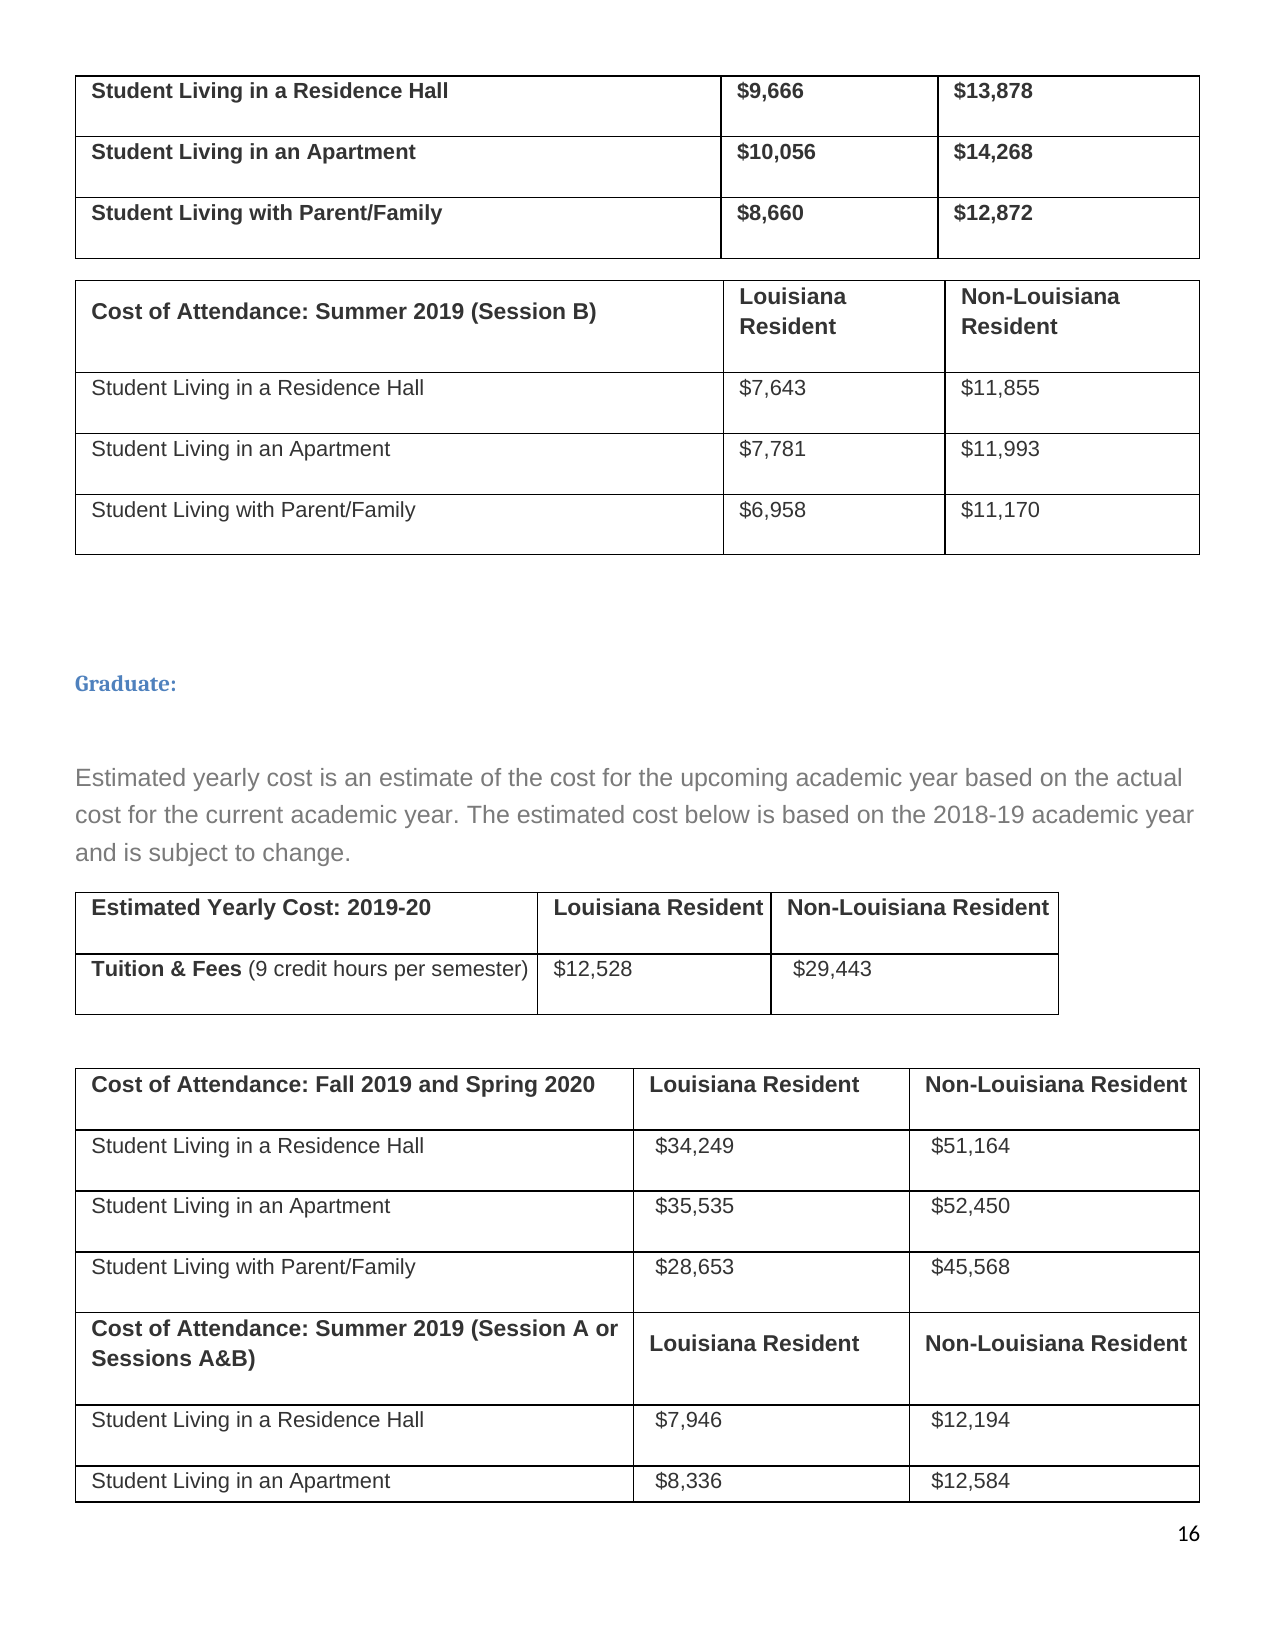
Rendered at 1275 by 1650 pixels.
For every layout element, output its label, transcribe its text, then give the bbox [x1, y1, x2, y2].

table_header Louisiana Resident [724, 281, 944, 372]
table_cell $29,443 [772, 955, 1058, 1014]
table_cell $8,336 [634, 1467, 909, 1501]
table_cell $12,528 [538, 955, 770, 1014]
table_cell $8,660 [722, 198, 937, 257]
table_cell $13,878 [939, 77, 1199, 136]
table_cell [76, 1467, 633, 1501]
table_cell $35,535 [634, 1192, 909, 1251]
table_header Louisiana Resident [538, 893, 770, 953]
table_cell $52,450 [910, 1192, 1199, 1251]
subtitle Graduate: [75, 671, 1200, 697]
table_header Cost of Attendance: Fall 2019 and Spring 2020 [76, 1069, 633, 1129]
table_header Non-Louisiana Resident [772, 893, 1058, 953]
table_cell Student Living in a Residence Hall [76, 1131, 633, 1190]
table_cell $45,568 [910, 1253, 1199, 1312]
table_cell Tuition & Fees (9 credit hours per semester) [76, 955, 537, 1014]
table_cell Student Living in an Apartment [76, 137, 720, 197]
table_header Cost of Attendance: Summer 2019 (Session B) [76, 281, 723, 372]
text Estimated yearly cost is an estimate of the cost for the upcoming academic year based on the actual cost for the current academic year. The estimated cost below is based on the 2018-19 academic year and is subject to change. [75, 754, 1200, 867]
table_cell Non-Louisiana Resident [910, 1313, 1199, 1404]
table_cell Student Living with Parent/Family [76, 495, 723, 554]
table_cell $12,194 [910, 1406, 1199, 1465]
table_cell $7,643 [724, 373, 944, 433]
table_cell Louisiana Resident [634, 1313, 909, 1404]
table_header Estimated Yearly Cost: 2019-20 [76, 893, 537, 953]
table_cell $28,653 [634, 1253, 909, 1312]
table_header Non-Louisiana Resident [910, 1069, 1199, 1129]
table_cell $7,781 [724, 434, 944, 493]
table_cell $14,268 [939, 137, 1199, 197]
table_cell $51,164 [910, 1131, 1199, 1190]
table_cell $10,056 [722, 137, 937, 197]
table_cell Student Living in an Apartment [76, 434, 723, 493]
table_cell $34,249 [634, 1131, 909, 1190]
table_header Louisiana Resident [634, 1069, 909, 1129]
table_cell $6,958 [724, 495, 944, 554]
table_cell $9,666 [722, 77, 937, 136]
table_cell $12,584 [910, 1467, 1199, 1501]
table_header Non-Louisiana Resident [946, 281, 1199, 372]
table_cell $11,855 [946, 373, 1199, 433]
table_cell $7,946 [634, 1406, 909, 1465]
table_cell Student Living in an Apartment [76, 1192, 633, 1251]
table_cell Student Living in a Residence Hall [76, 1406, 633, 1465]
table_cell Student Living with Parent/Family [76, 198, 720, 257]
table_cell Cost of Attendance: Summer 2019 (Session A or Sessions A&B) [76, 1313, 633, 1404]
table_cell Student Living in a Residence Hall [76, 77, 720, 136]
table_cell $12,872 [939, 198, 1199, 257]
table_cell Student Living with Parent/Family [76, 1253, 633, 1312]
table_cell $11,170 [946, 495, 1199, 554]
table_cell $11,993 [946, 434, 1199, 493]
table_cell Student Living in a Residence Hall [76, 373, 723, 433]
